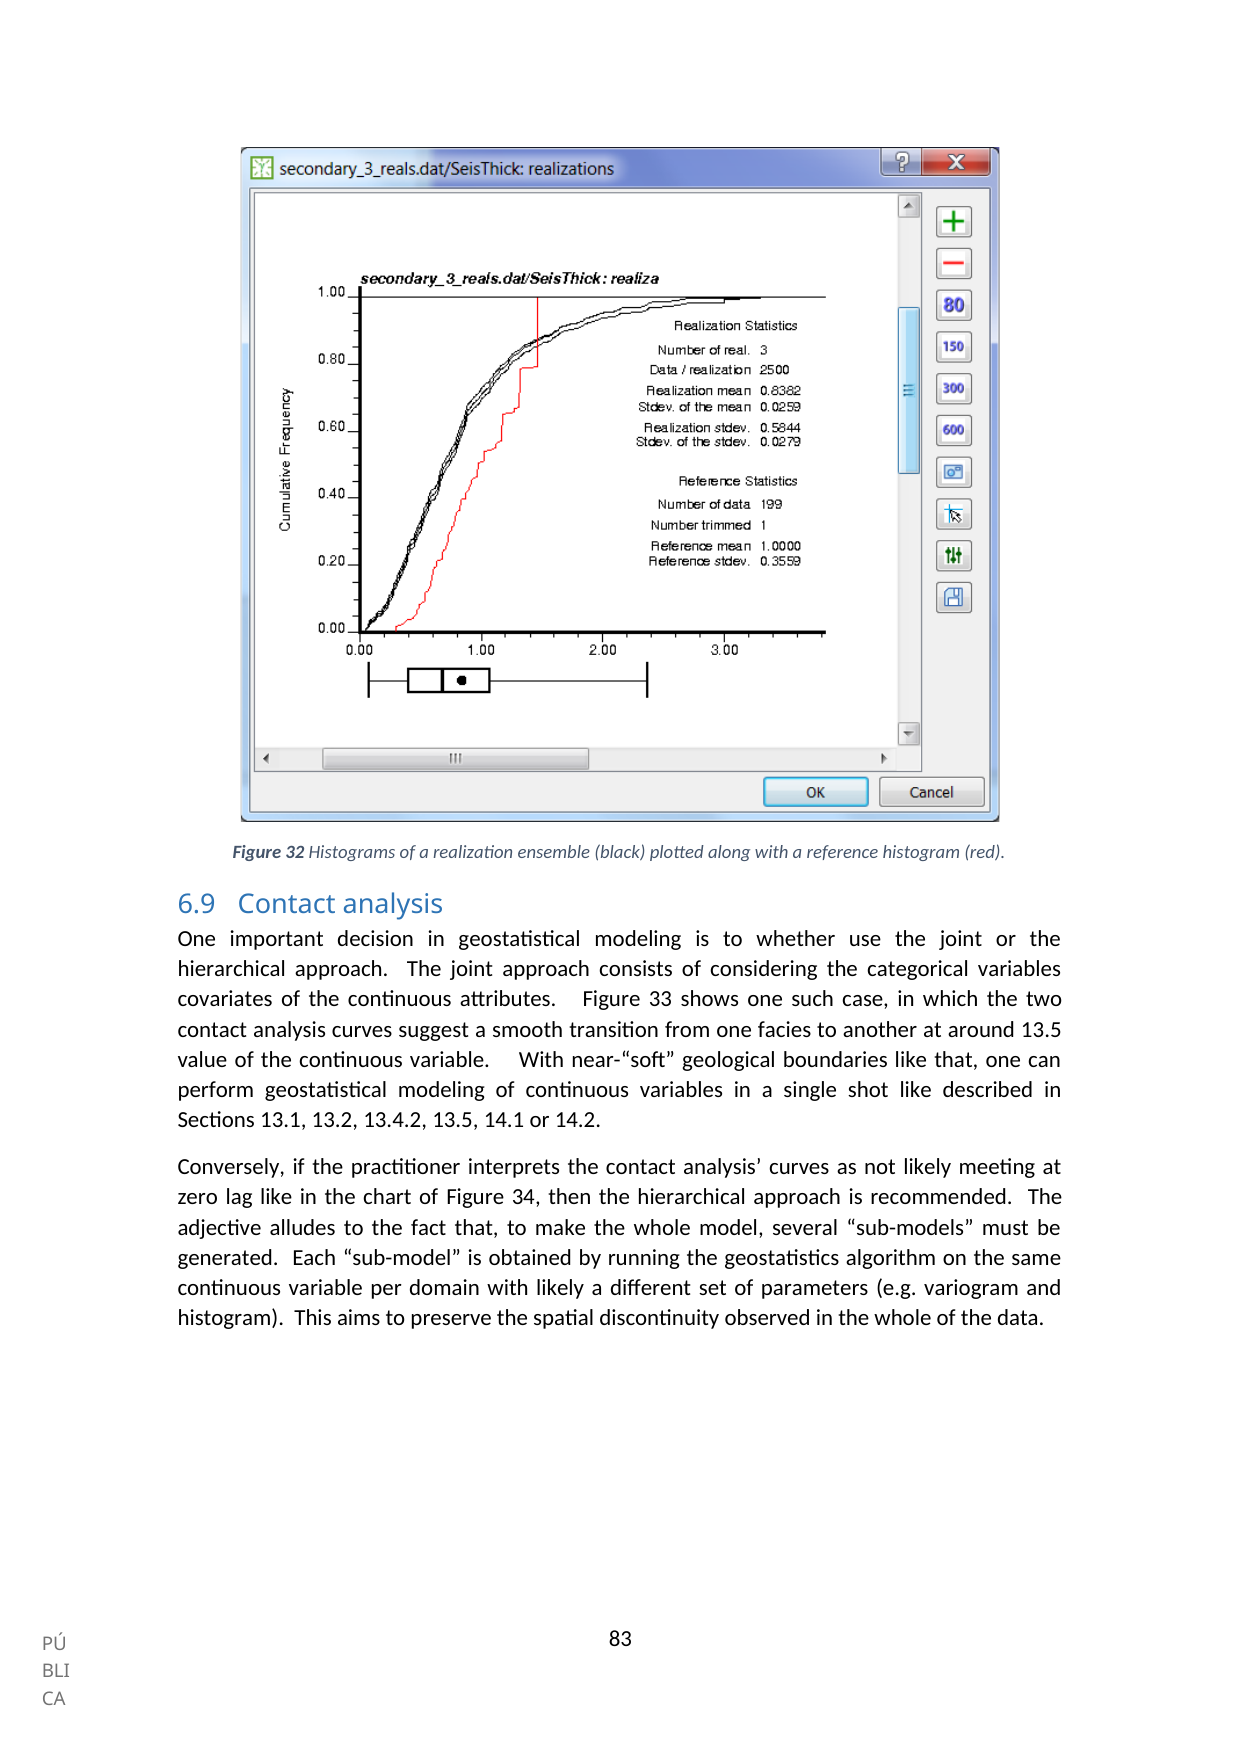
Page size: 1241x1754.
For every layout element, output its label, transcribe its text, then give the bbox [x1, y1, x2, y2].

text Figure 32 Histograms of a realization ensemble (black) plotted along with a reference histogram (red). [177, 841, 1063, 863]
subtitle Contact analysis [177, 884, 1063, 921]
picture [240, 147, 1000, 822]
text One important decision in geostatistical modeling is to whether use the joint or the hierarchical approach. The joint approach consists of considering the categorical variables covariates of the continuous attributes. Figure 32 shows one such case, in which the two contact analysis curves suggest a smooth transition from one facies to another at around 13.5 value of the continuous variable. With near-“soft” geological boundaries like that, one can perform geostatistical modeling of continuous variables in a single shot like described in Sections 13.1, 13.2, 13.4.2, 13.5, 14.1 or 14.2. [177, 924, 1063, 1133]
text Conversely, if the practitioner interprets the contact analysis’ curves as not likely meeting at zero lag like in the chart of Figure 33, then the hierarchical approach is recommended. The adjective alludes to the fact that, to make the whole model, several “sub-models” must be generated. Each “sub-model” is obtained by running the geostatistics algorithm on the same continuous variable per domain with likely a different set of parameters (e.g. variogram and histogram). This aims to preserve the spatial discontinuity observed in the whole of the data. [177, 1152, 1063, 1331]
